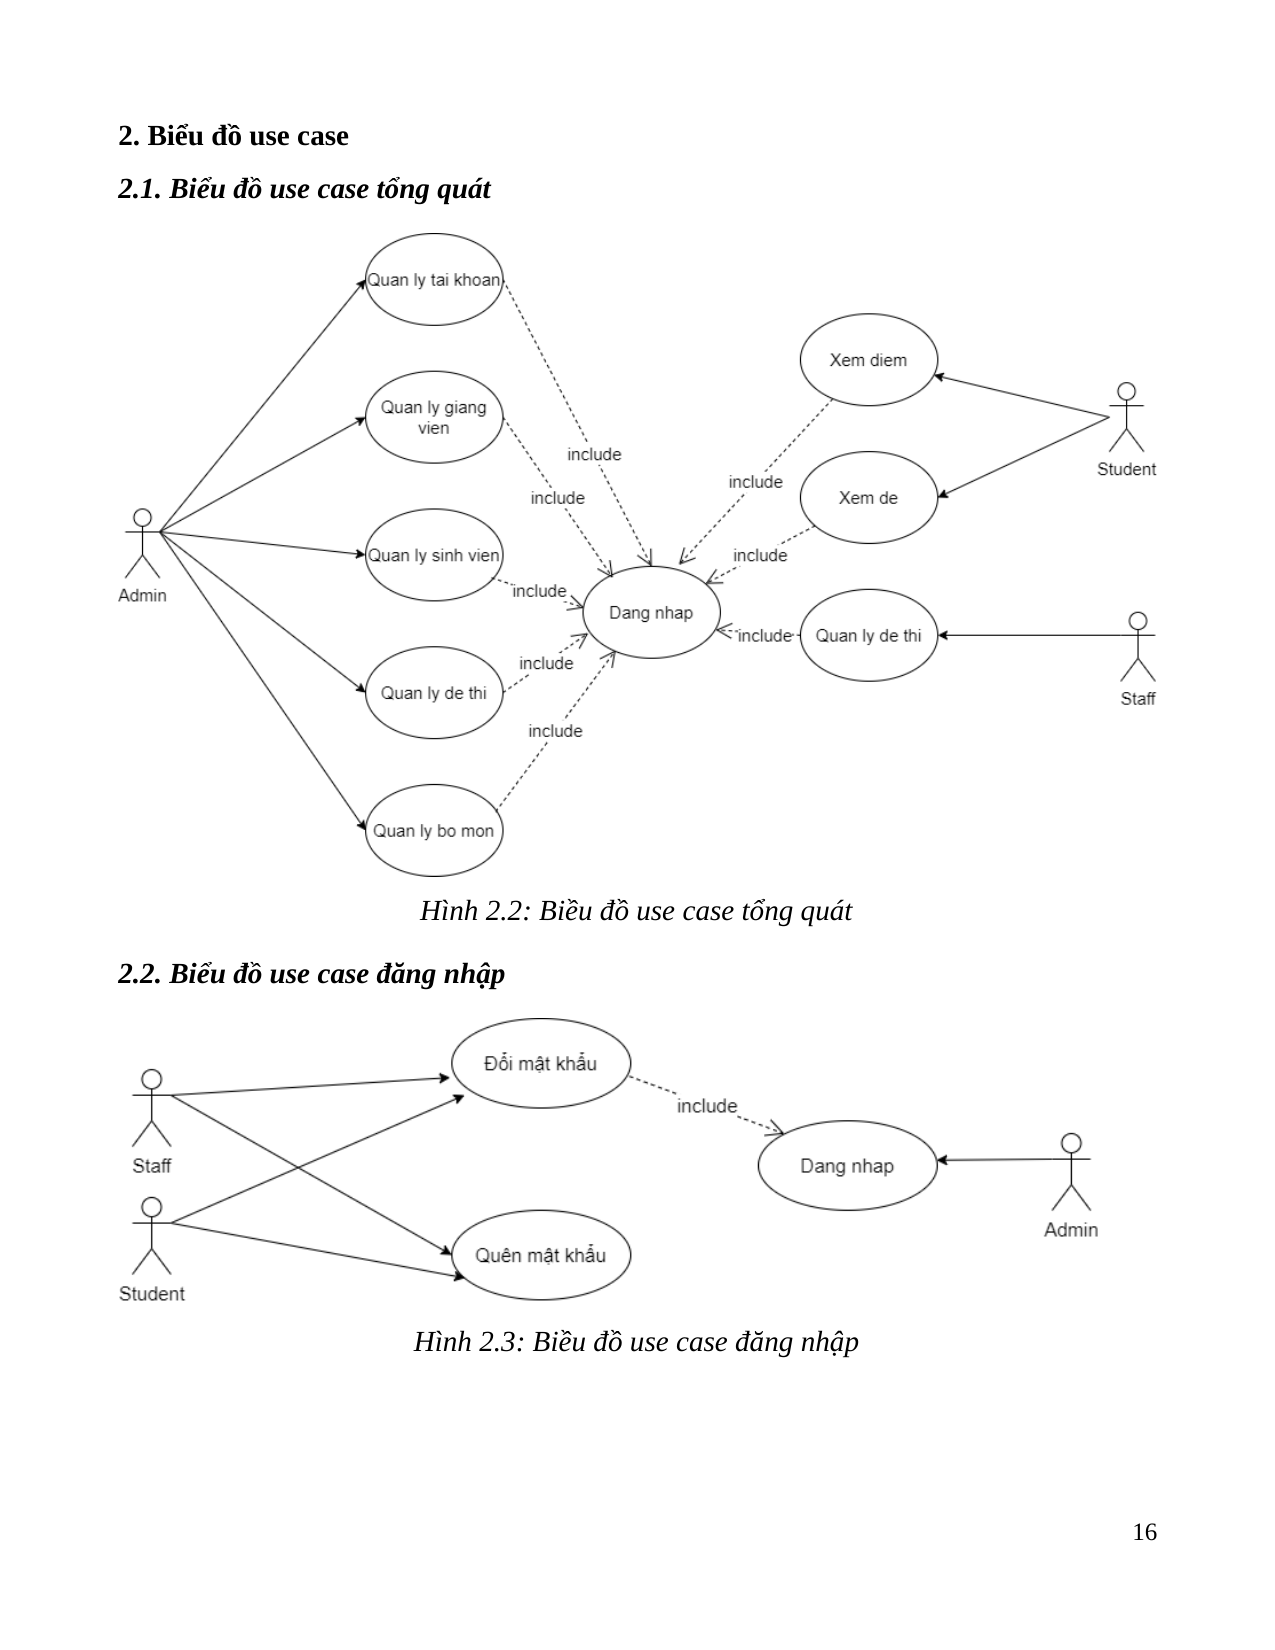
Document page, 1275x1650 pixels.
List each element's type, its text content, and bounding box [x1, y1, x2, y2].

picture [118, 233, 1157, 877]
subtitle 2.2. Biểu đồ use case đăng nhập [118, 956, 1157, 989]
text Hình 2.2: Biều đồ use case tổng quát [118, 893, 1157, 927]
picture [118, 1018, 1098, 1307]
subtitle 2. Biểu đồ use case [118, 118, 1157, 152]
subtitle 2.1. Biểu đồ use case tổng quát [118, 171, 1157, 204]
text Hình 2.3: Biều đồ use case đăng nhập [118, 1324, 1157, 1357]
